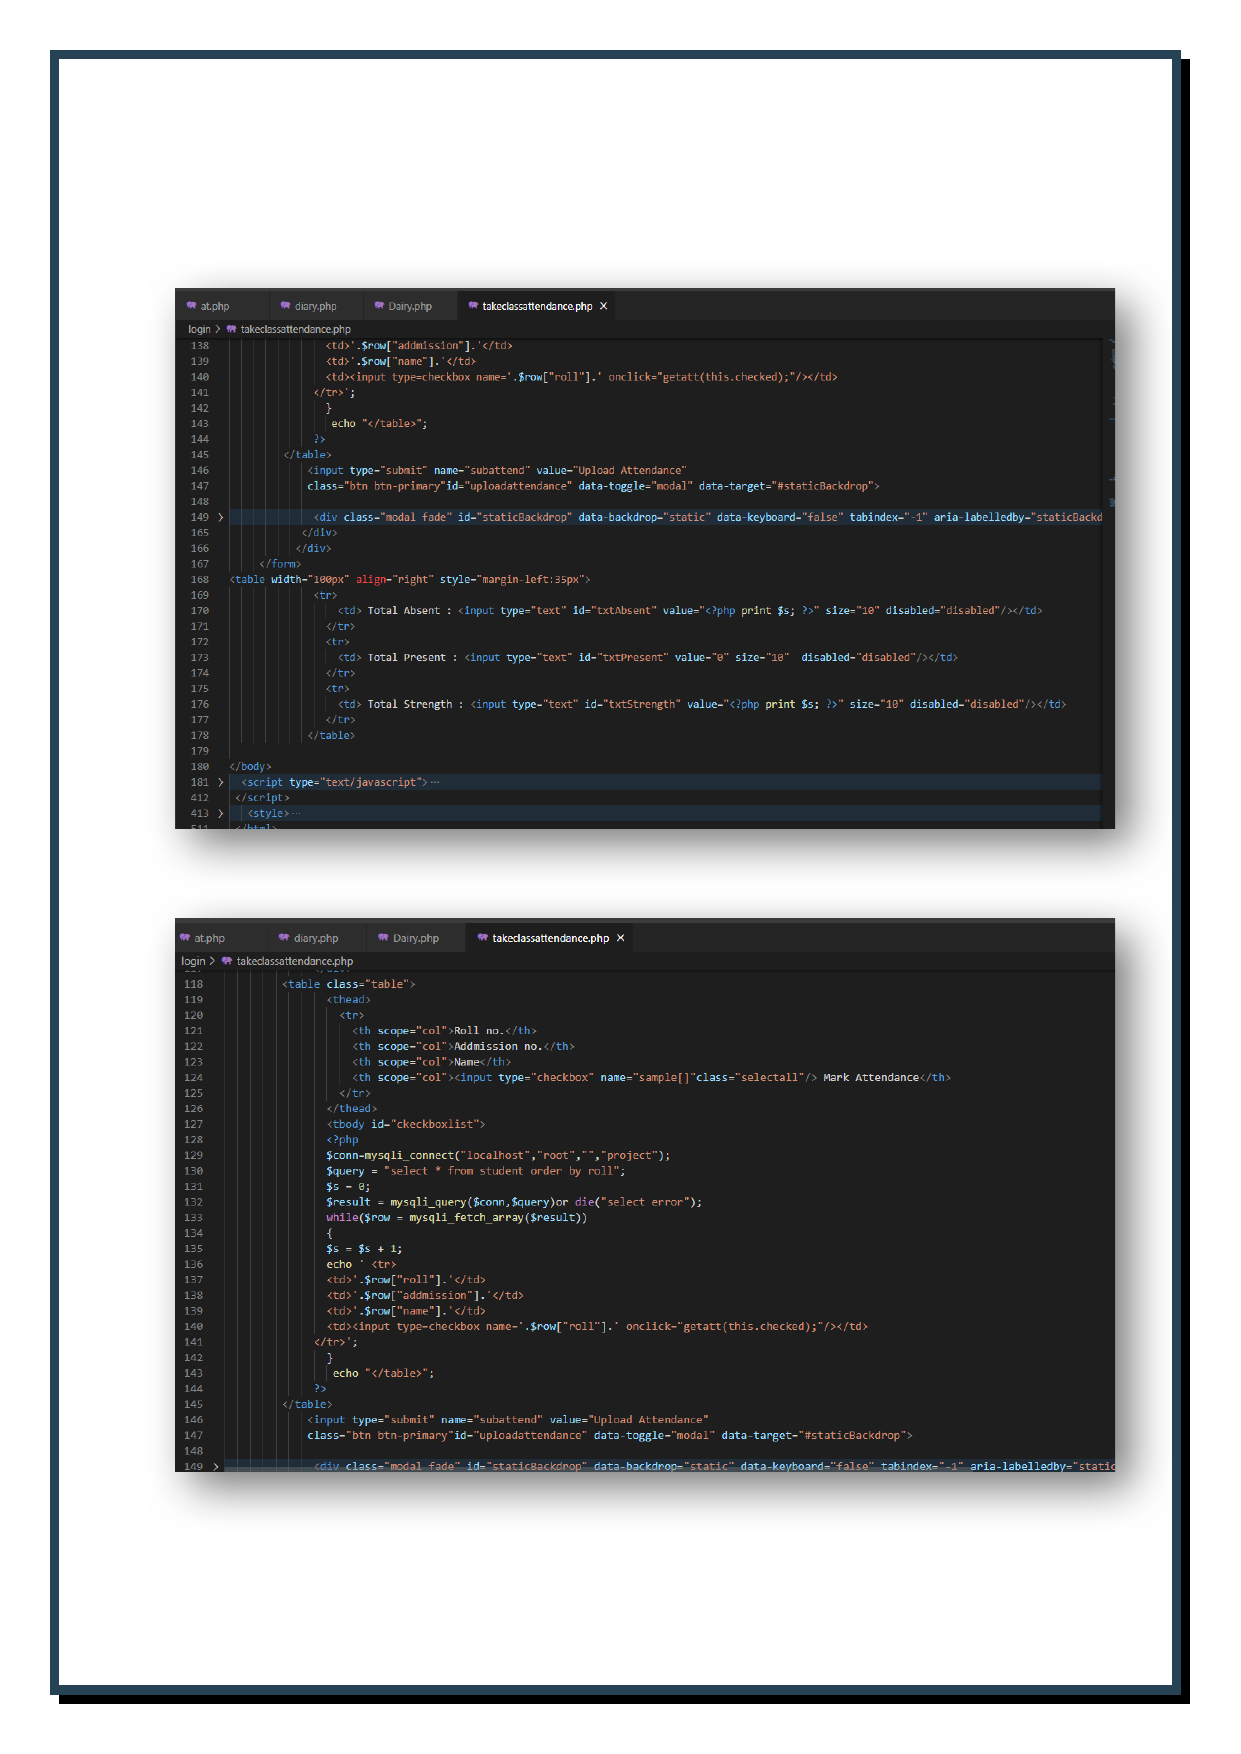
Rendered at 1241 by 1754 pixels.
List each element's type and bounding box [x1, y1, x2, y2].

picture [175, 288, 1116, 829]
picture [175, 918, 1116, 1472]
